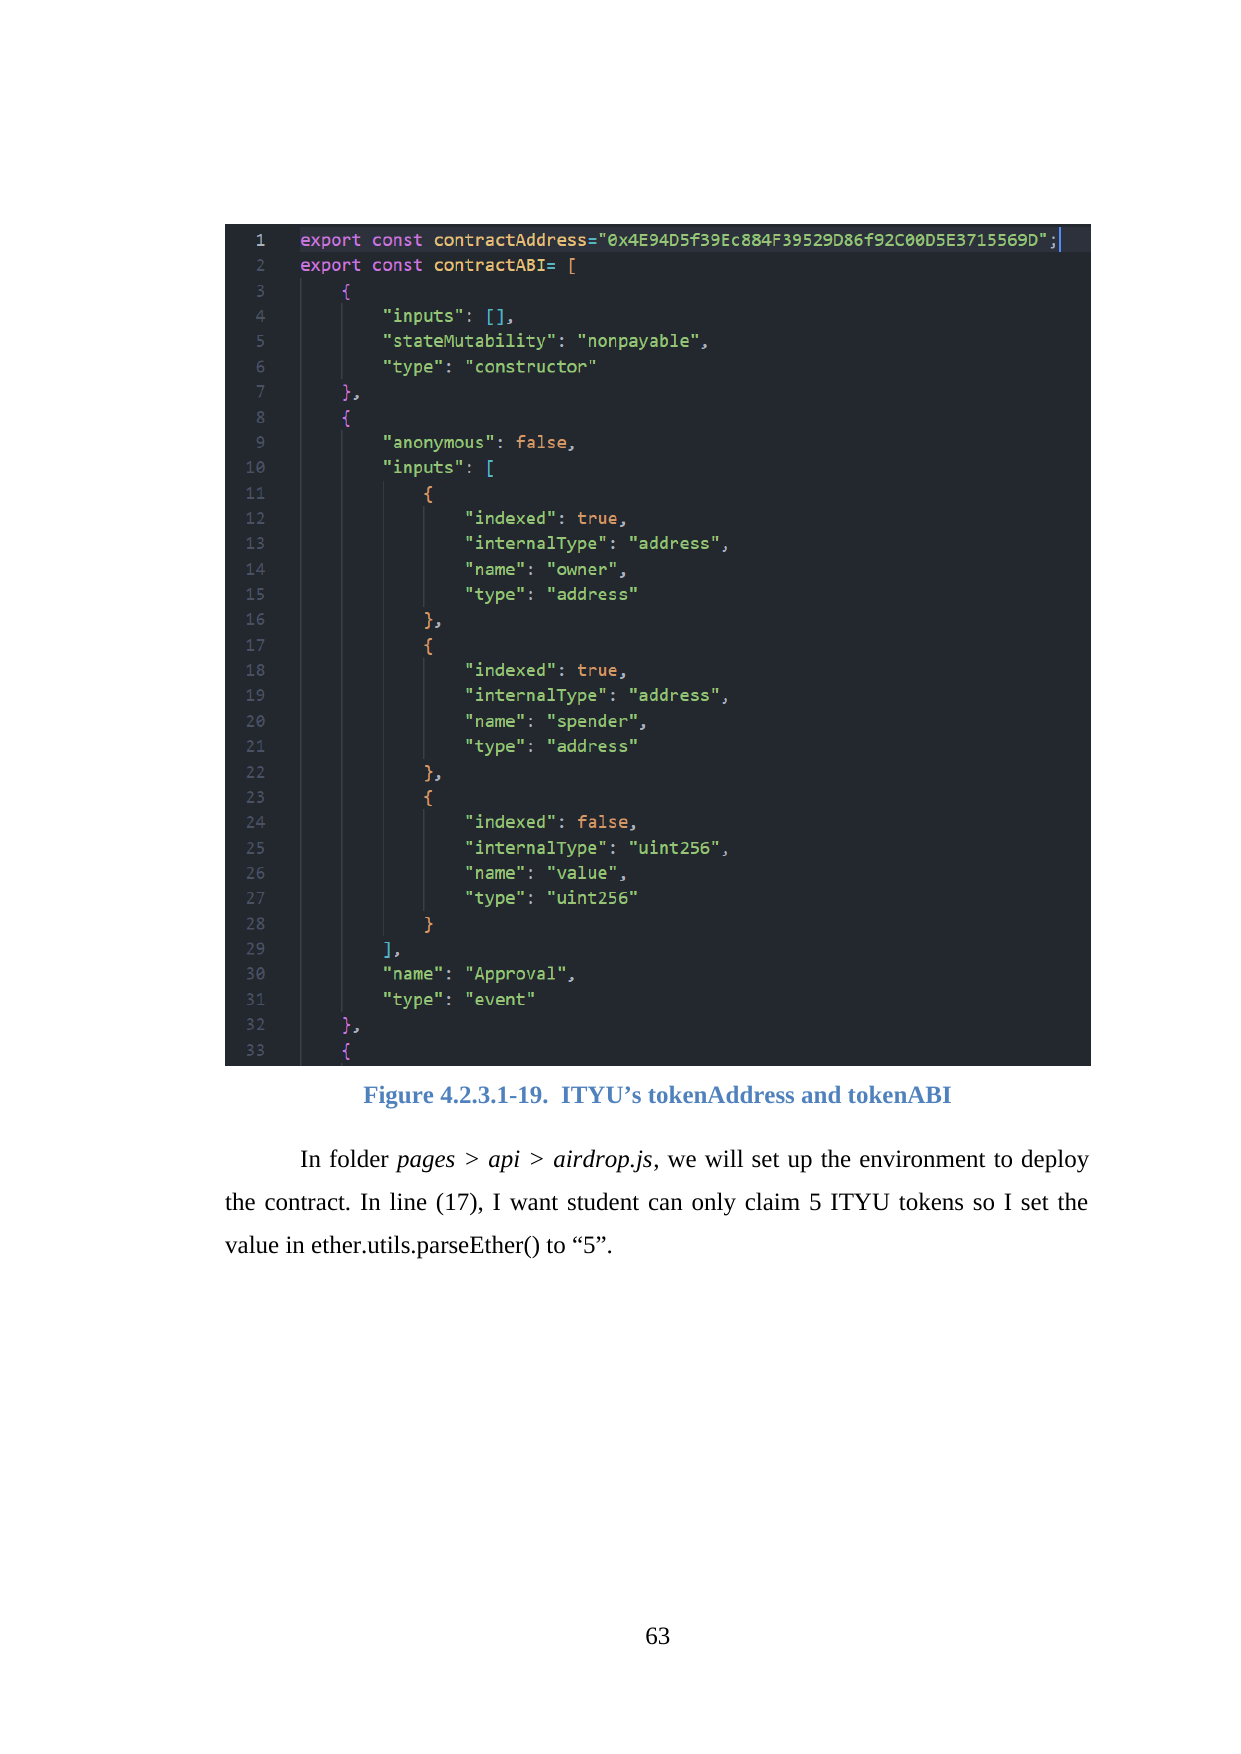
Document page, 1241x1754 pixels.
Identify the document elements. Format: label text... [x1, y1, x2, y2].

text Figure 4.2.3.1-19. ITYU’s tokenAddress and tokenABI [225, 1080, 1090, 1109]
text In folder pages > api > airdrop.js, we will set up the environment to deploy the contract. In line (17), I want student can only claim 5 ITYU tokens so I set the value in ether.utils.parseEther() to “5”. [225, 1144, 1090, 1259]
picture [225, 224, 1091, 1066]
